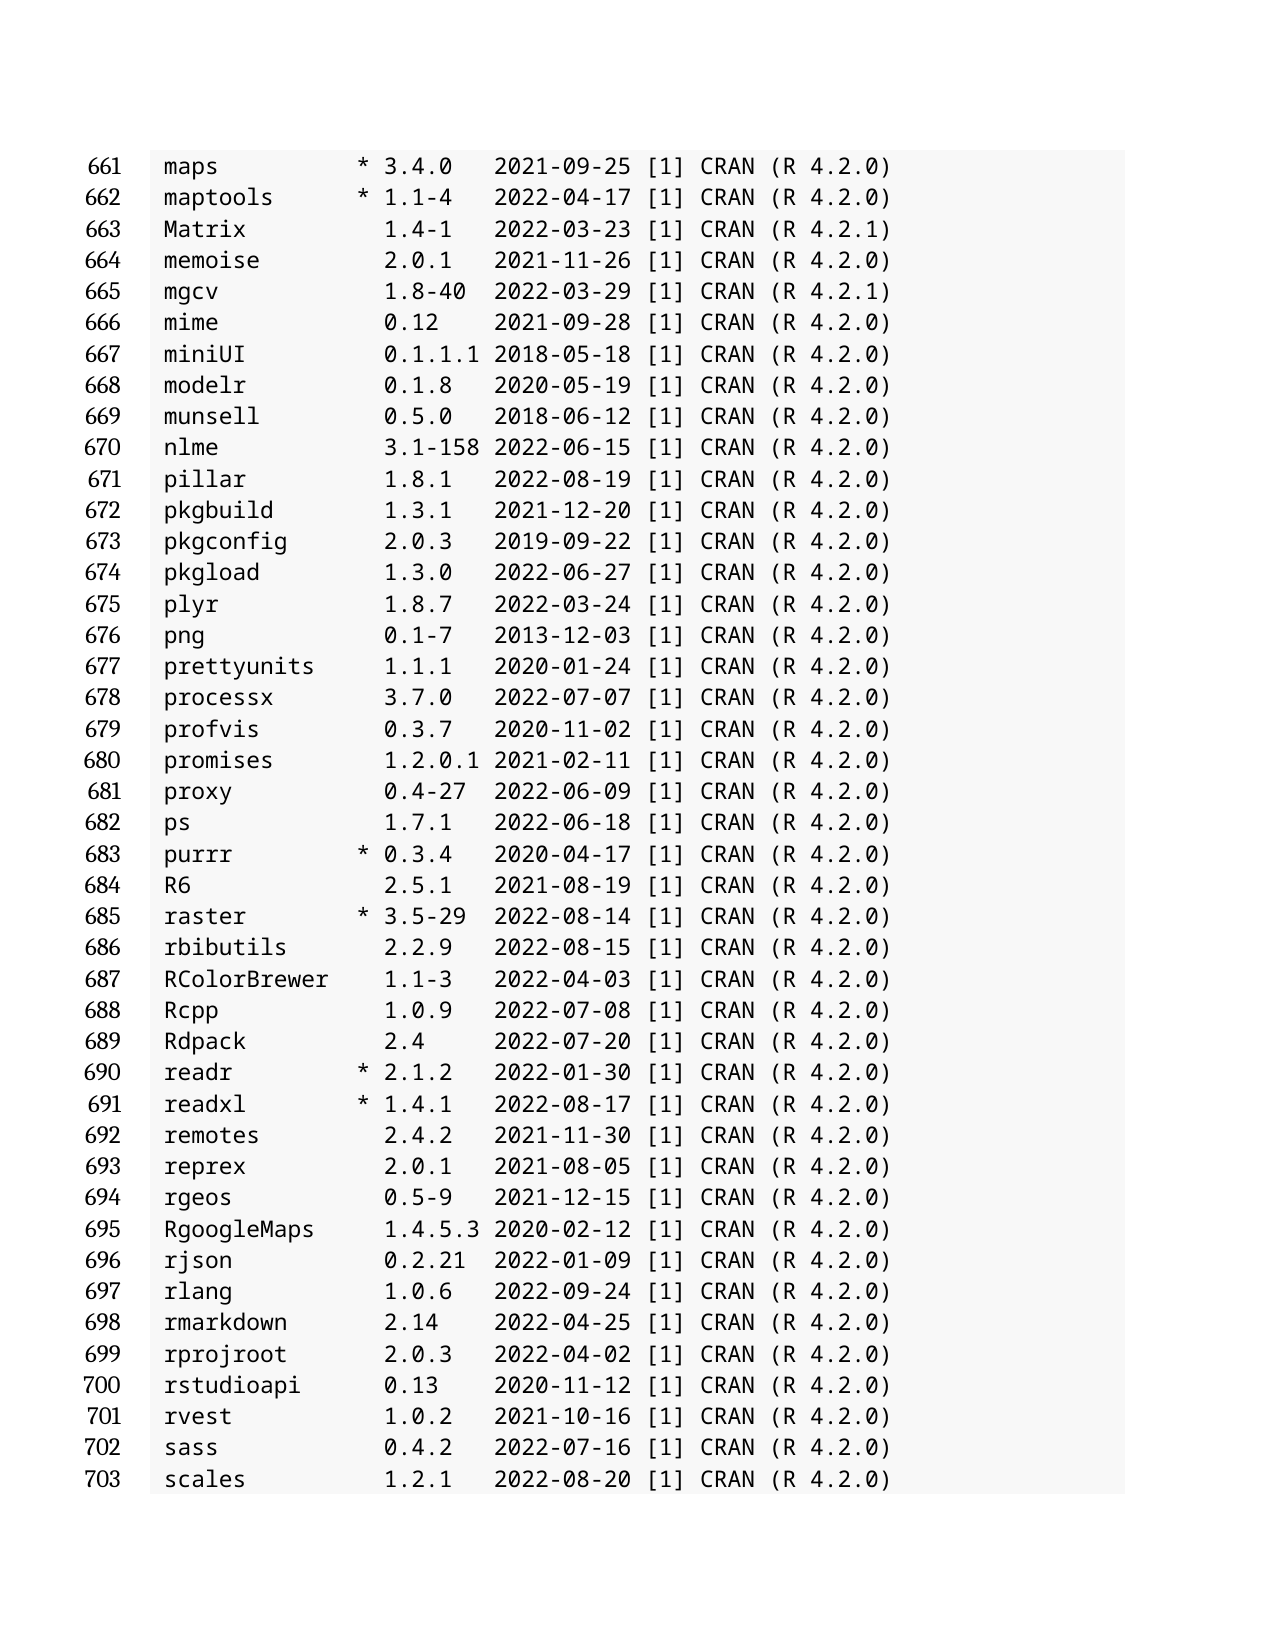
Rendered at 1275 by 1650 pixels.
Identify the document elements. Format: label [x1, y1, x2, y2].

text [150, 150, 1125, 1494]
